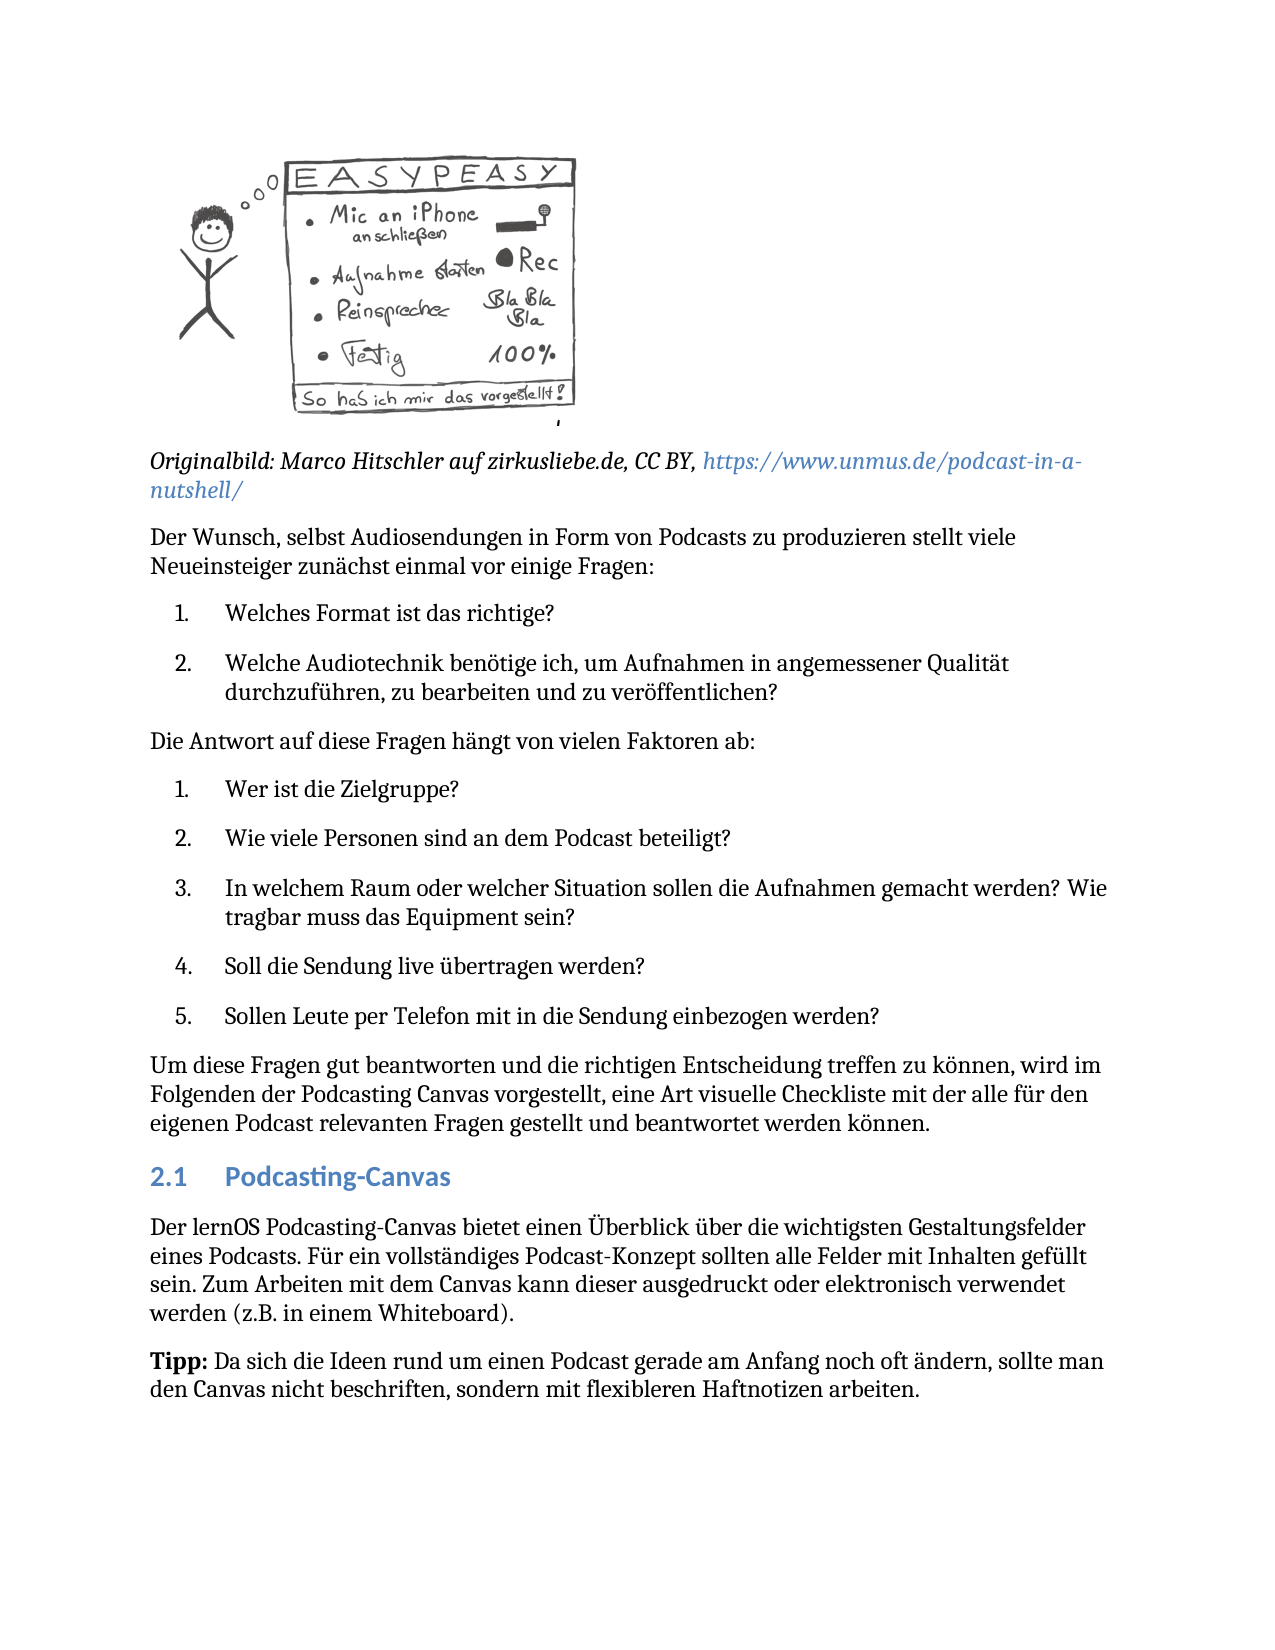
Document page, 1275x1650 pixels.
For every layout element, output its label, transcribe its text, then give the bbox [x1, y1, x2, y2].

text Die Antwort auf diese Fragen hängt von vielen Faktoren ab: [150, 727, 1125, 756]
text Originalbild: Marco Hitschler auf zirkusliebe.de, CC BY, https://www.unmus.de/podcast-in-a-nutshell/ [150, 447, 1125, 504]
subtitle 2.1 Podcasting-Canvas [150, 1158, 1125, 1194]
text Der Wunsch, selbst Audiosendungen in Form von Podcasts zu produzieren stellt viele Neueinsteiger zunächst einmal vor einige Fragen: [150, 523, 1125, 581]
text Um diese Fragen gut beantworten und die richtigen Entscheidung treffen zu können, wird im Folgenden der Podcasting Canvas vorgestellt, eine Art visuelle Checkliste mit der alle für den eigenen Podcast relevanten Fragen gestellt und beantwortet werden können. [150, 1051, 1125, 1138]
picture [168, 150, 586, 426]
text Tipp: Da sich die Ideen rund um einen Podcast gerade am Anfang noch oft ändern, sollte man den Canvas nicht beschriften, sondern mit flexibleren Haftnotizen arbeiten. [150, 1347, 1125, 1404]
list Welche Audiotechnik benötige ich, um Aufnahmen in angemessener Qualität durchzuführen, zu bearbeiten und zu veröffentlichen? [175, 649, 1125, 706]
list Soll die Sendung live übertragen werden? [175, 952, 1125, 981]
list Wer ist die Zielgruppe? [175, 775, 1125, 803]
text Der lernOS Podcasting-Canvas bietet einen Überblick über die wichtigsten Gestaltungsfelder eines Podcasts. Für ein vollständiges Podcast-Konzept sollten alle Felder mit Inhalten gefüllt sein. Zum Arbeiten mit dem Canvas kann dieser ausgedruckt oder elektronisch verwendet werden (z.B. in einem Whiteboard). [150, 1213, 1125, 1328]
list Sollen Leute per Telefon mit in die Sendung einbezogen werden? [175, 1002, 1125, 1031]
list Welches Format ist das richtige? [175, 599, 1125, 628]
list In welchem Raum oder welcher Situation sollen die Aufnahmen gemacht werden? Wie tragbar muss das Equipment sein? [175, 874, 1125, 931]
list Wie viele Personen sind an dem Podcast beteiligt? [175, 824, 1125, 853]
